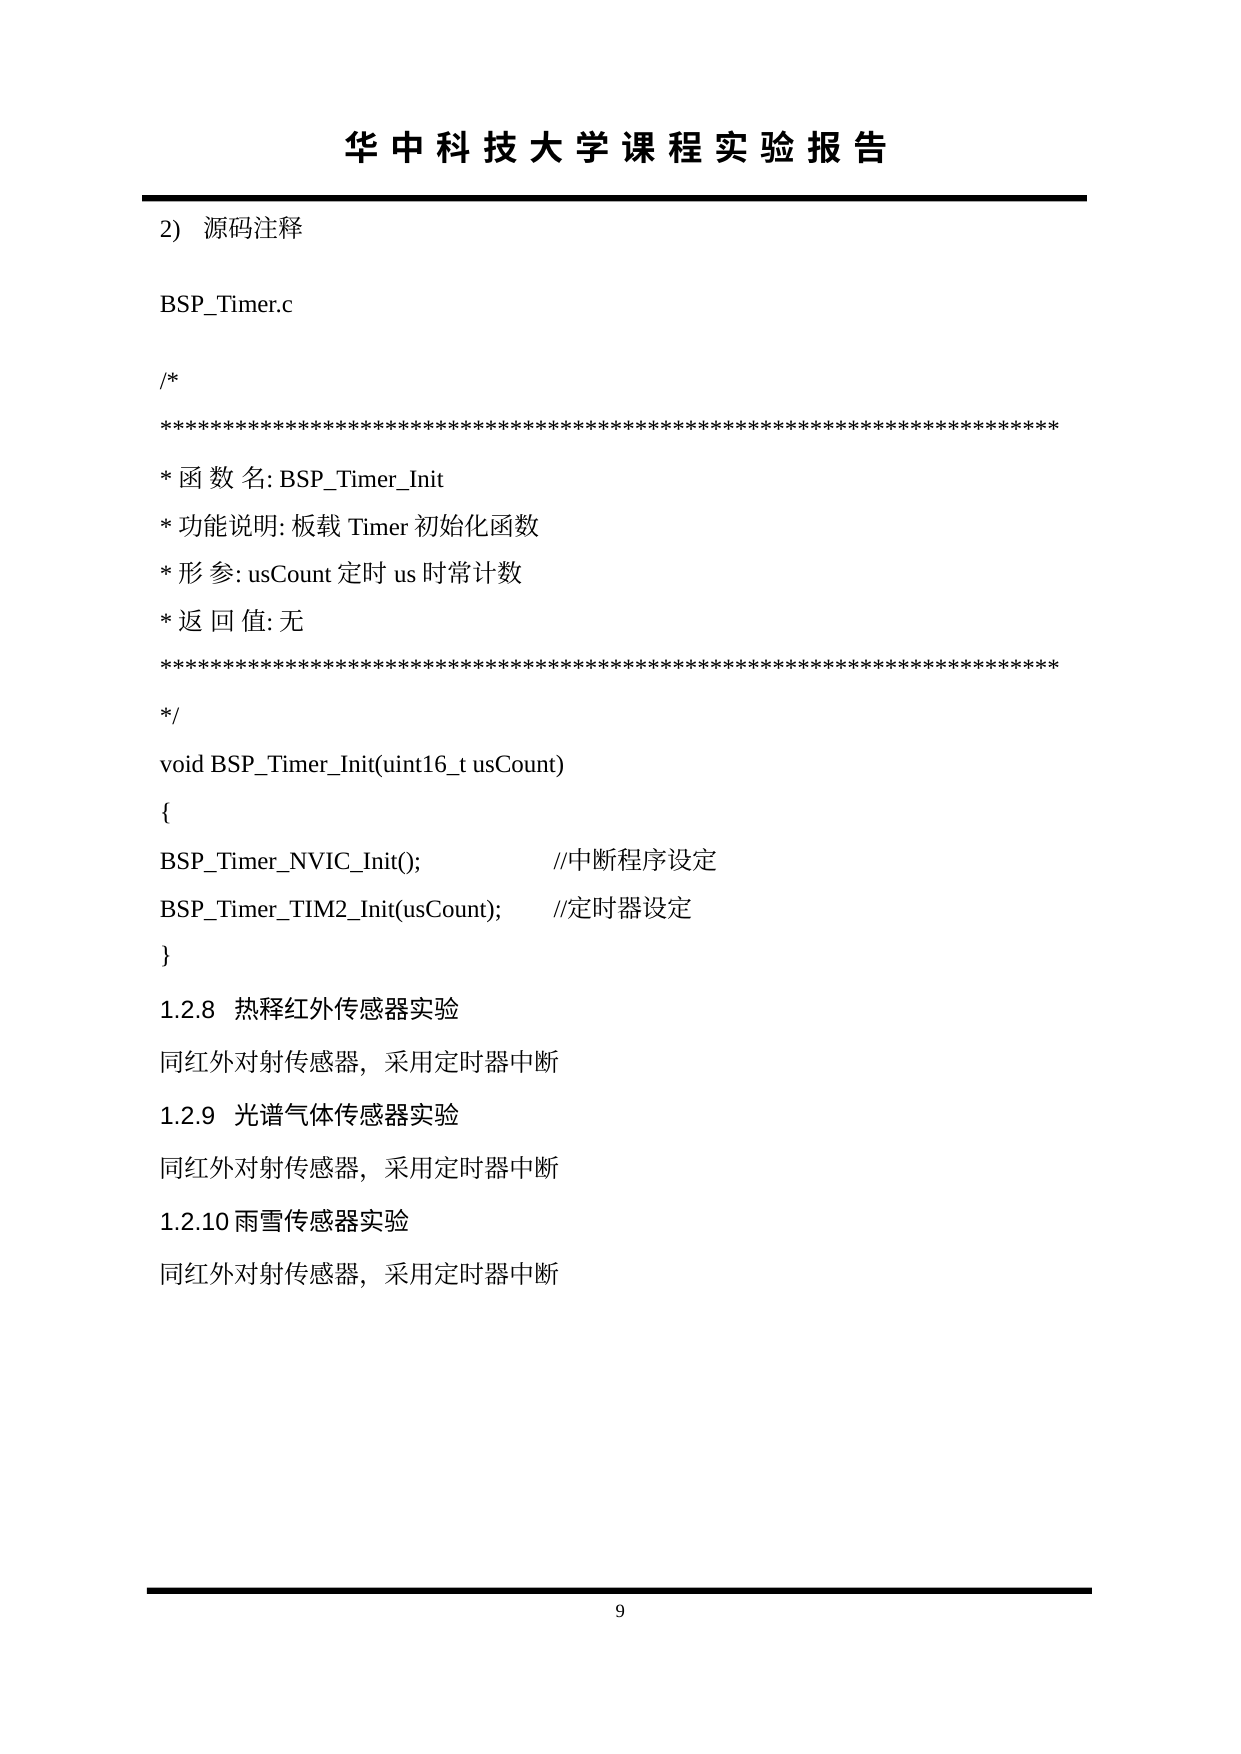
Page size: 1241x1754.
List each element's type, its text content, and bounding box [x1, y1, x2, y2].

text ************************************************************************ [159, 404, 1081, 452]
subtitle 雨雪传感器实验 [159, 1196, 1081, 1243]
text void BSP_Timer_Init(uint16_t usCount) [159, 739, 1081, 787]
text * 形 参: usCount 定时 us 时常计数 [159, 548, 1081, 596]
text */ [159, 691, 1081, 739]
text 同红外对射传感器，采用定时器中断 [159, 1037, 1081, 1084]
subtitle 热释红外传感器实验 [159, 983, 1081, 1031]
text BSP_Timer_TIM2_Init(usCount); //定时器设定 [159, 883, 1081, 931]
text * 返 回 值: 无 [159, 596, 1081, 644]
subtitle 源码注释 [159, 203, 1081, 251]
subtitle BSP_Timer.c [159, 280, 1081, 328]
text BSP_Timer_NVIC_Init(); //中断程序设定 [159, 835, 1081, 883]
text 同红外对射传感器，采用定时器中断 [159, 1143, 1081, 1190]
text * 功能说明: 板载 Timer 初始化函数 [159, 500, 1081, 548]
text } [159, 931, 1081, 978]
text /* [159, 357, 1081, 404]
text 同红外对射传感器，采用定时器中断 [159, 1249, 1081, 1296]
subtitle 光谱气体传感器实验 [159, 1089, 1081, 1137]
text { [159, 787, 1081, 835]
text * 函 数 名: BSP_Timer_Init [159, 452, 1081, 500]
text ************************************************************************ [159, 644, 1081, 691]
